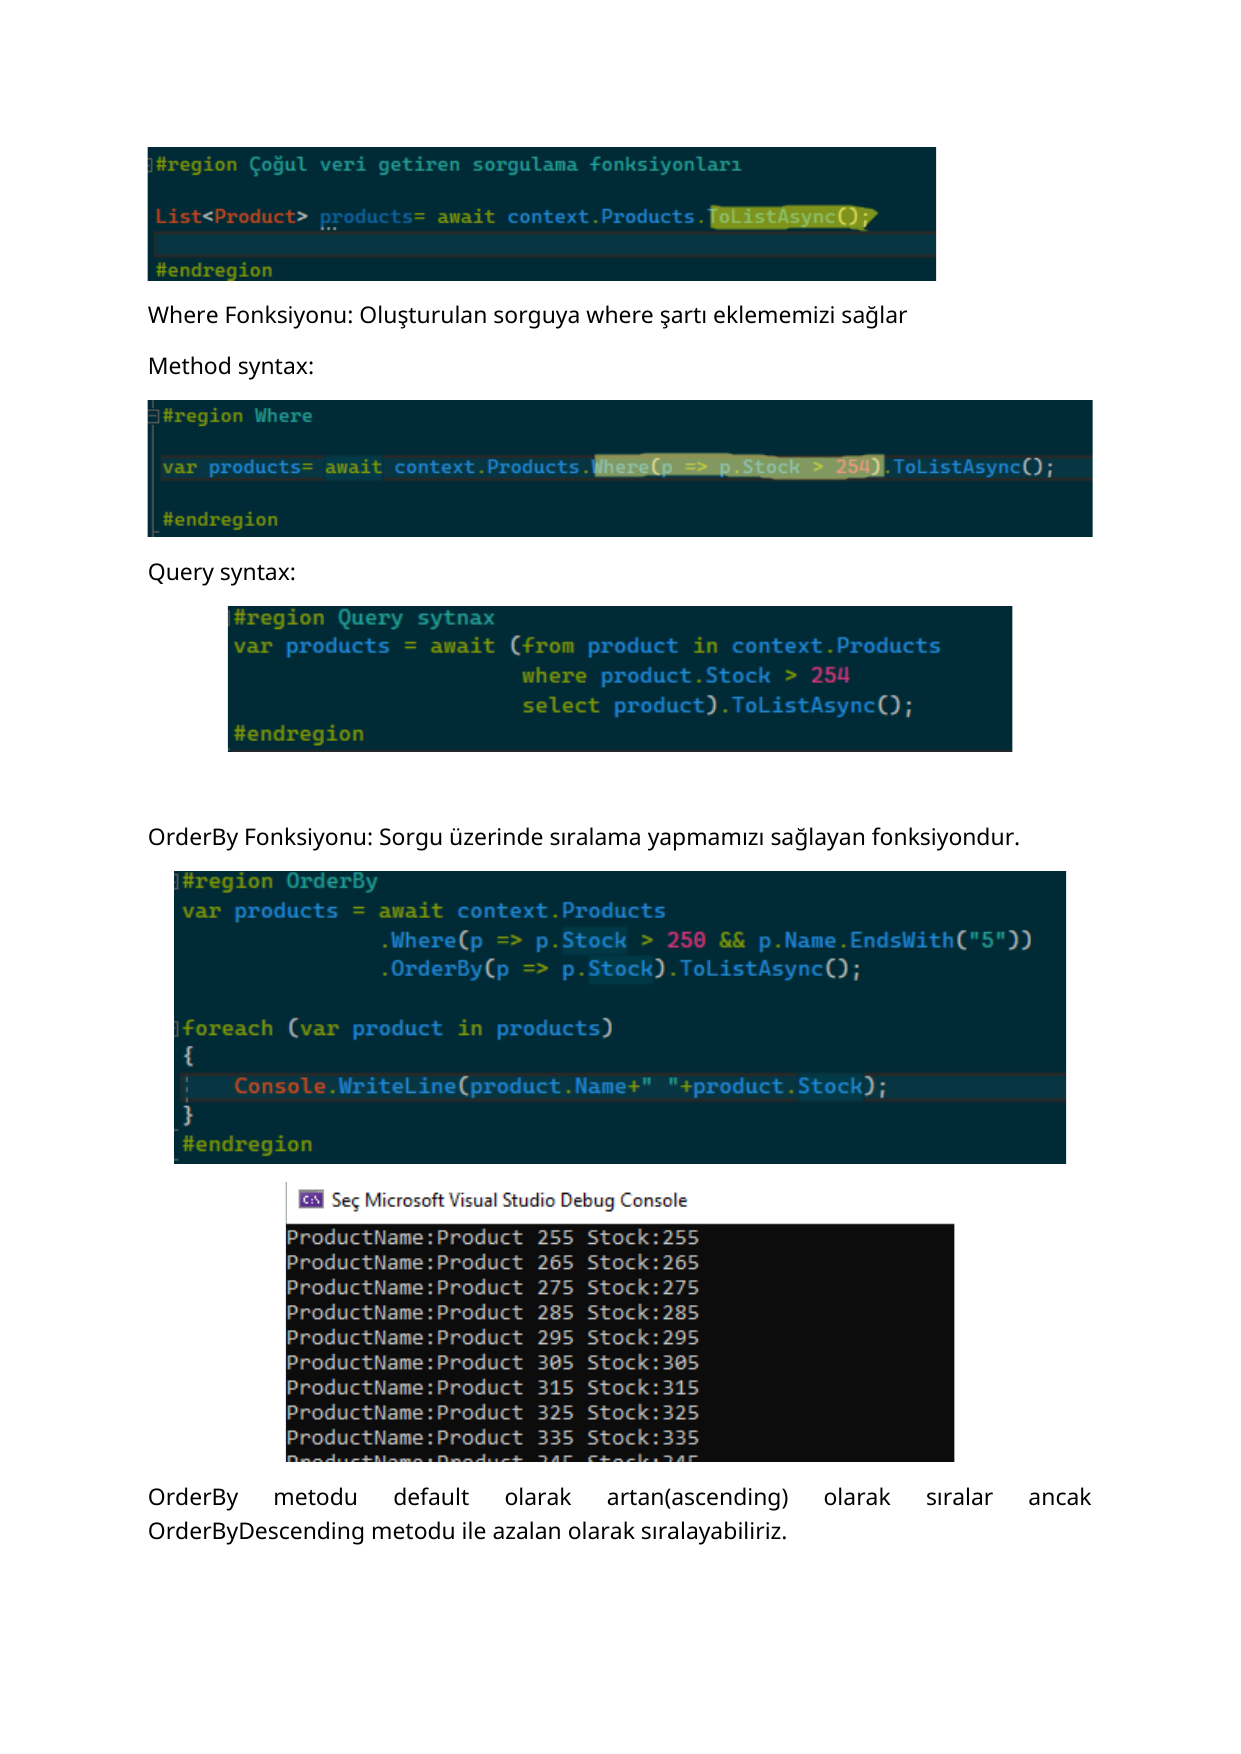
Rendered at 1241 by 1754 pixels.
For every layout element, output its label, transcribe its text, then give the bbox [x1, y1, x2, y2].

picture [1009, 931, 1018, 950]
picture [680, 669, 691, 682]
picture [759, 937, 771, 951]
picture [498, 161, 507, 170]
picture [569, 161, 578, 170]
picture [498, 1025, 508, 1039]
picture [345, 161, 355, 170]
picture [563, 903, 626, 917]
picture [486, 959, 495, 978]
picture [287, 608, 298, 624]
picture [432, 965, 442, 975]
picture [233, 642, 245, 653]
picture [709, 161, 718, 170]
picture [615, 210, 659, 222]
picture [404, 961, 430, 975]
picture [592, 157, 600, 170]
picture [404, 642, 416, 649]
picture [589, 1025, 600, 1035]
picture [163, 408, 173, 422]
picture [784, 669, 796, 681]
picture [686, 161, 694, 170]
picture [707, 695, 717, 715]
picture [734, 965, 744, 975]
picture [735, 697, 744, 712]
picture [557, 161, 565, 170]
picture [287, 642, 298, 657]
picture [891, 695, 900, 715]
picture [942, 933, 954, 947]
picture [301, 907, 311, 917]
picture [536, 904, 547, 917]
picture [352, 907, 364, 914]
picture [614, 702, 626, 716]
picture [786, 707, 796, 712]
picture [837, 702, 848, 717]
picture [998, 932, 1005, 939]
picture [533, 214, 541, 222]
picture [745, 702, 757, 712]
picture [354, 614, 364, 624]
picture [661, 214, 670, 222]
picture [674, 211, 678, 222]
picture [814, 1080, 822, 1093]
picture [393, 161, 401, 170]
picture [550, 1025, 573, 1035]
picture [485, 209, 495, 223]
picture [628, 907, 639, 917]
picture [445, 961, 469, 975]
picture [147, 158, 152, 172]
picture [524, 907, 533, 917]
picture [545, 161, 554, 170]
picture [812, 965, 822, 975]
picture [615, 933, 627, 947]
picture [356, 210, 370, 222]
picture [432, 1022, 442, 1035]
picture [563, 932, 574, 947]
picture [498, 965, 508, 980]
picture [773, 965, 782, 970]
picture [302, 877, 312, 888]
picture [437, 208, 483, 223]
picture [799, 965, 810, 975]
picture [420, 614, 428, 619]
picture [930, 642, 940, 647]
picture [746, 962, 757, 975]
picture [339, 609, 351, 629]
picture [299, 212, 307, 221]
picture [392, 961, 404, 975]
picture [971, 932, 979, 939]
picture [641, 668, 677, 682]
picture [432, 614, 439, 629]
picture [684, 961, 688, 975]
picture [431, 636, 482, 653]
picture [812, 667, 850, 682]
picture [580, 211, 584, 222]
picture [161, 453, 1093, 481]
picture [380, 614, 390, 624]
picture [341, 877, 351, 888]
picture [523, 702, 547, 712]
picture [930, 934, 940, 947]
picture [281, 413, 289, 422]
picture [1023, 931, 1031, 950]
picture [458, 1019, 482, 1035]
picture [314, 904, 324, 917]
picture [627, 697, 678, 712]
picture [785, 702, 794, 707]
picture [263, 161, 271, 170]
picture [392, 614, 403, 629]
picture [668, 932, 705, 947]
picture [838, 638, 913, 652]
picture [475, 161, 483, 170]
picture [438, 161, 449, 170]
picture [324, 161, 330, 170]
picture [693, 965, 705, 975]
picture [313, 1024, 339, 1035]
picture [328, 877, 338, 888]
picture [392, 211, 396, 222]
picture [431, 902, 443, 917]
picture [262, 903, 298, 917]
picture [484, 907, 495, 917]
picture [210, 407, 242, 422]
picture [891, 937, 900, 942]
picture [338, 730, 364, 740]
picture [773, 639, 782, 652]
picture [298, 157, 306, 170]
picture [299, 614, 324, 624]
picture [235, 907, 259, 922]
picture [174, 1021, 178, 1036]
picture [733, 672, 743, 682]
picture [759, 961, 771, 975]
picture [355, 873, 364, 888]
picture [182, 1020, 259, 1035]
picture [156, 262, 272, 281]
picture [772, 702, 783, 712]
picture [162, 512, 242, 530]
picture [825, 1083, 849, 1093]
picture [372, 460, 382, 473]
picture [289, 873, 299, 888]
picture [798, 699, 809, 712]
picture [655, 907, 664, 912]
picture [458, 614, 468, 624]
picture [693, 699, 704, 712]
picture [250, 160, 260, 175]
picture [367, 614, 377, 624]
picture [983, 932, 993, 947]
picture [851, 702, 874, 712]
picture [182, 1134, 312, 1156]
picture [156, 209, 166, 223]
picture [511, 636, 521, 656]
picture [576, 1022, 586, 1035]
picture [641, 904, 651, 917]
picture [568, 214, 575, 222]
picture [545, 211, 549, 222]
picture [733, 161, 741, 170]
picture [457, 907, 469, 917]
picture [255, 516, 278, 525]
picture [694, 636, 718, 653]
picture [406, 1025, 429, 1035]
picture [773, 970, 783, 975]
picture [301, 1025, 312, 1035]
picture [245, 511, 254, 525]
picture [602, 638, 638, 652]
picture [642, 934, 653, 946]
picture [662, 161, 671, 175]
picture [379, 901, 430, 917]
picture [589, 961, 600, 975]
picture [315, 873, 325, 888]
picture [275, 158, 284, 175]
text Query syntax: [148, 556, 1093, 587]
picture [616, 161, 624, 170]
text Method syntax: [148, 350, 1093, 381]
picture [333, 161, 342, 170]
picture [680, 702, 691, 712]
picture [563, 965, 574, 980]
picture [510, 1021, 547, 1035]
picture [256, 409, 272, 422]
picture [604, 1018, 611, 1038]
picture [233, 724, 337, 745]
picture [366, 1020, 403, 1035]
picture [339, 643, 350, 652]
picture [799, 1078, 810, 1093]
picture [667, 639, 677, 652]
picture [470, 965, 483, 980]
picture [603, 209, 613, 222]
picture [185, 1046, 194, 1066]
picture [182, 871, 259, 892]
picture [471, 907, 481, 917]
picture [799, 642, 808, 652]
picture [367, 877, 378, 892]
picture [420, 619, 428, 624]
picture [522, 667, 587, 682]
picture [589, 642, 600, 657]
picture [589, 937, 613, 947]
picture [852, 1078, 862, 1093]
picture [445, 610, 455, 624]
picture [733, 642, 743, 652]
picture [839, 959, 848, 978]
picture [262, 1020, 272, 1035]
picture [786, 932, 836, 947]
picture [156, 157, 201, 175]
picture [185, 1106, 193, 1126]
picture [203, 209, 295, 223]
picture [233, 609, 284, 629]
picture [641, 642, 665, 652]
picture [697, 157, 705, 170]
picture [721, 960, 729, 975]
picture [452, 161, 459, 170]
picture [628, 158, 635, 170]
picture [891, 932, 927, 947]
picture [879, 695, 888, 715]
picture [379, 161, 389, 175]
picture [304, 413, 312, 422]
picture [555, 214, 565, 222]
picture [785, 642, 796, 652]
picture [182, 907, 194, 917]
picture [482, 637, 494, 653]
picture [404, 158, 412, 170]
picture [486, 614, 494, 624]
picture [487, 161, 495, 170]
text Where Fonksiyonu: Oluşturulan sorguya where şartı eklememizi sağlar [148, 299, 1093, 331]
picture [718, 932, 746, 947]
picture [509, 161, 519, 175]
picture [604, 962, 613, 975]
picture [154, 205, 937, 258]
picture [811, 697, 835, 712]
picture [180, 1072, 797, 1102]
picture [262, 877, 272, 888]
picture [652, 157, 659, 170]
picture [548, 697, 599, 712]
picture [428, 161, 436, 170]
picture [285, 1182, 955, 1462]
picture [721, 161, 730, 170]
picture [358, 157, 366, 170]
picture [746, 672, 757, 682]
picture [415, 213, 424, 220]
picture [379, 642, 389, 647]
picture [785, 965, 796, 980]
text OrderBy Fonksiyonu: Sorgu üzerinde sıralama yapmamızı sağlayan fonksiyondur. [148, 821, 1093, 852]
picture [174, 874, 178, 889]
picture [719, 669, 730, 682]
picture [760, 668, 770, 682]
picture [510, 907, 521, 917]
picture [300, 638, 337, 652]
picture [523, 962, 548, 974]
picture [246, 642, 273, 653]
picture [745, 642, 757, 652]
picture [760, 698, 769, 712]
picture [472, 614, 482, 624]
picture [353, 1025, 364, 1039]
picture [642, 961, 652, 975]
picture [459, 931, 483, 952]
picture [638, 161, 646, 170]
picture [851, 932, 888, 947]
picture [417, 156, 424, 170]
picture [292, 413, 301, 422]
picture [601, 672, 638, 687]
picture [800, 1073, 1067, 1102]
picture [392, 932, 430, 947]
picture [174, 413, 207, 426]
picture [655, 959, 665, 978]
picture [533, 157, 541, 170]
picture [521, 637, 574, 653]
picture [537, 937, 548, 952]
picture [764, 642, 770, 652]
picture [826, 959, 835, 978]
picture [204, 156, 236, 170]
picture [497, 904, 508, 917]
picture [496, 934, 522, 946]
picture [615, 965, 639, 975]
picture [147, 410, 159, 537]
picture [431, 937, 456, 947]
picture [169, 208, 201, 223]
picture [812, 639, 821, 652]
picture [289, 1018, 298, 1038]
picture [520, 214, 530, 222]
picture [604, 161, 613, 170]
picture [708, 961, 716, 975]
picture [917, 639, 926, 652]
picture [957, 931, 966, 950]
picture [673, 161, 681, 170]
picture [706, 667, 718, 682]
picture [575, 934, 586, 947]
picture [366, 639, 375, 652]
picture [353, 642, 362, 652]
text OrderBy metodu default olarak artan(ascending) olarak sıralar ancak OrderByDescending metodu ile azalan olarak sıralayabiliriz. [148, 1481, 1093, 1546]
picture [195, 907, 222, 917]
